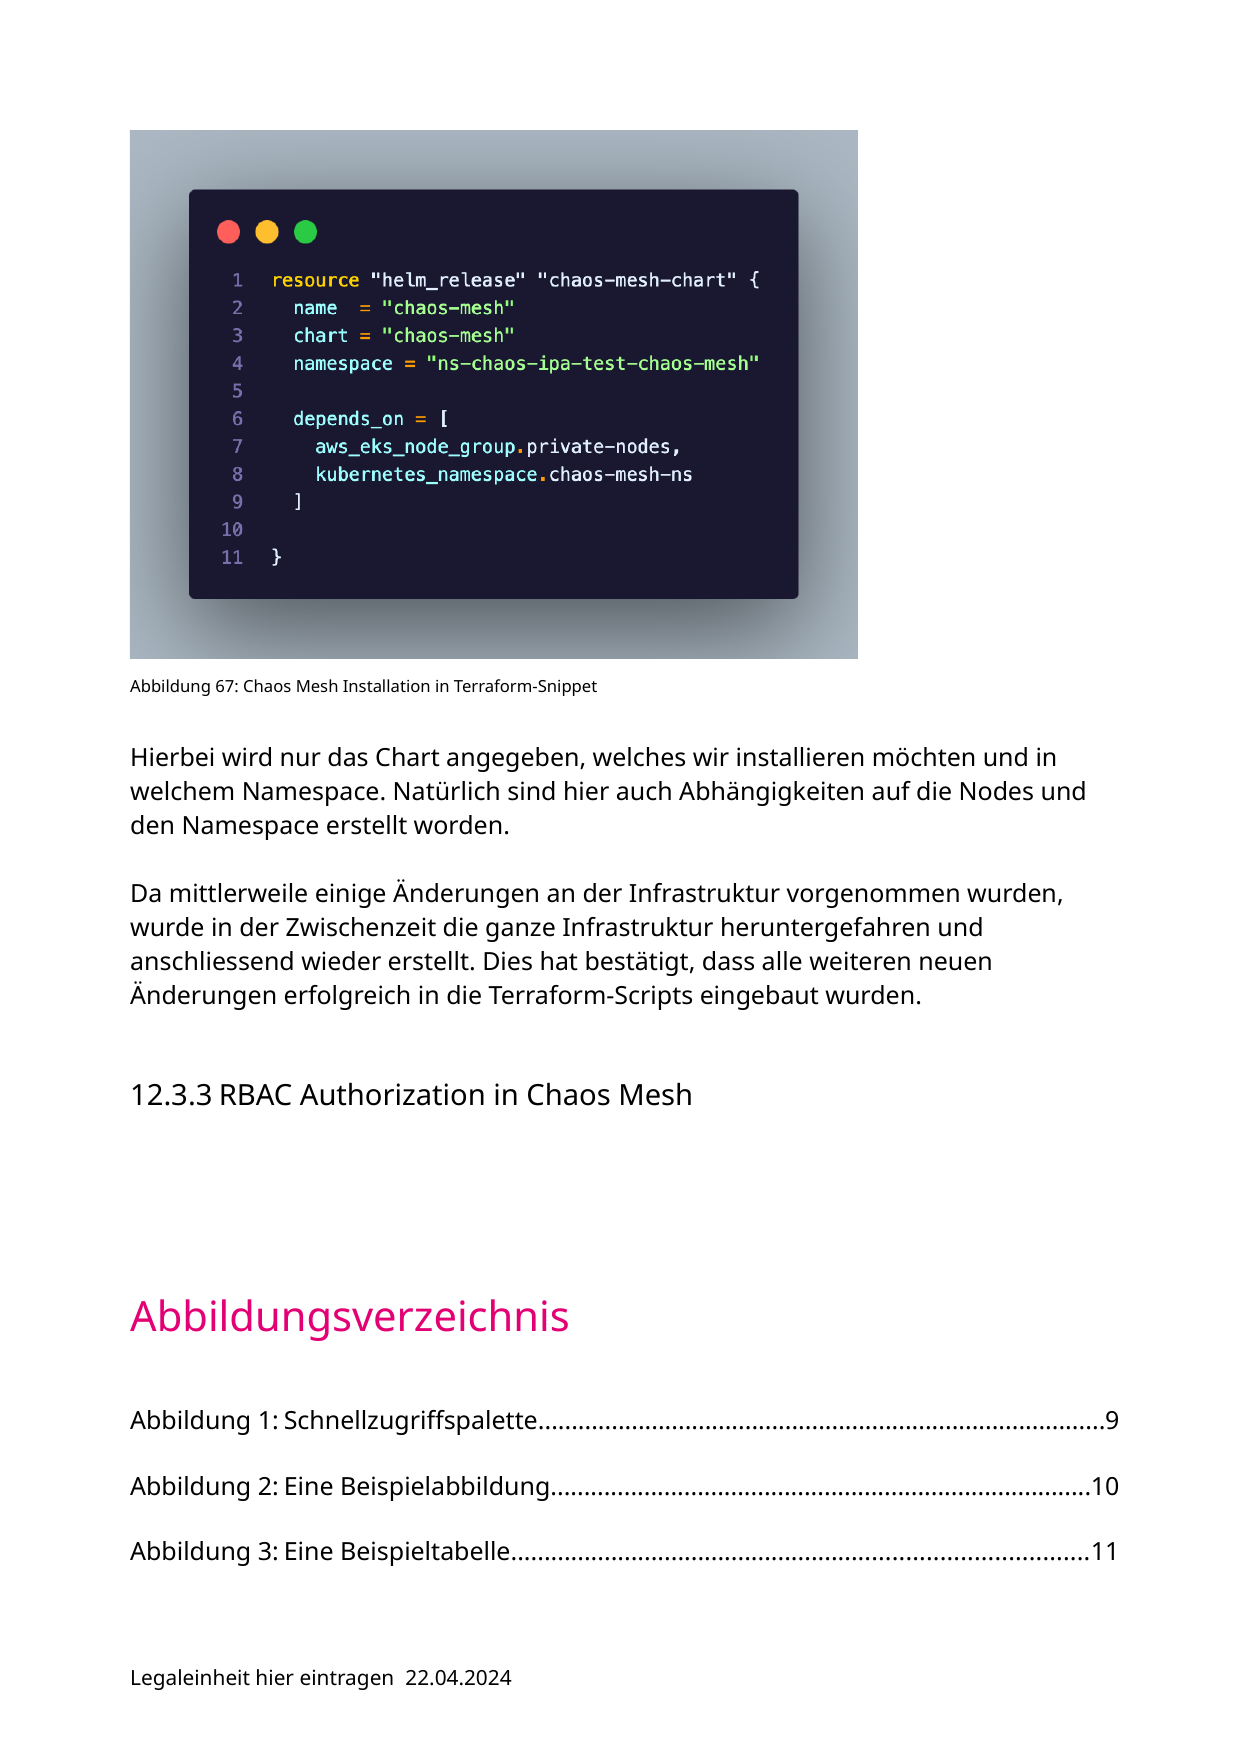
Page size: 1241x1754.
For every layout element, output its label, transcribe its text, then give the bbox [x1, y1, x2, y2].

text Da mittlerweile einige Änderungen an der Infrastruktur vorgenommen wurden, wurde in der Zwischenzeit die ganze Infrastruktur heruntergefahren und anschliessend wieder erstellt. Dies hat bestätigt, dass alle weiteren neuen Änderungen erfolgreich in die Terraform-Scripts eingebaut wurden. [130, 876, 1110, 1012]
text Abbildungsverzeichnis [130, 1294, 1110, 1340]
text Abbildung 2: Eine Beispielabbildung 10 [130, 1468, 1110, 1502]
text Abbildung 3: Eine Beispieltabelle 11 [130, 1533, 1110, 1568]
picture [129, 130, 858, 659]
text Hierbei wird nur das Chart angegeben, welches wir installieren möchten und in welchem Namespace. Natürlich sind hier auch Abhängigkeiten auf die Nodes und den Namespace erstellt worden. [130, 739, 1110, 841]
text Abbildung 67: Chaos Mesh Installation in Terraform-Snippet [130, 675, 1110, 698]
subtitle RBAC Authorization in Chaos Mesh [130, 1074, 1110, 1114]
text Abbildung 1: Schnellzugriffspalette 9 [130, 1403, 1110, 1437]
